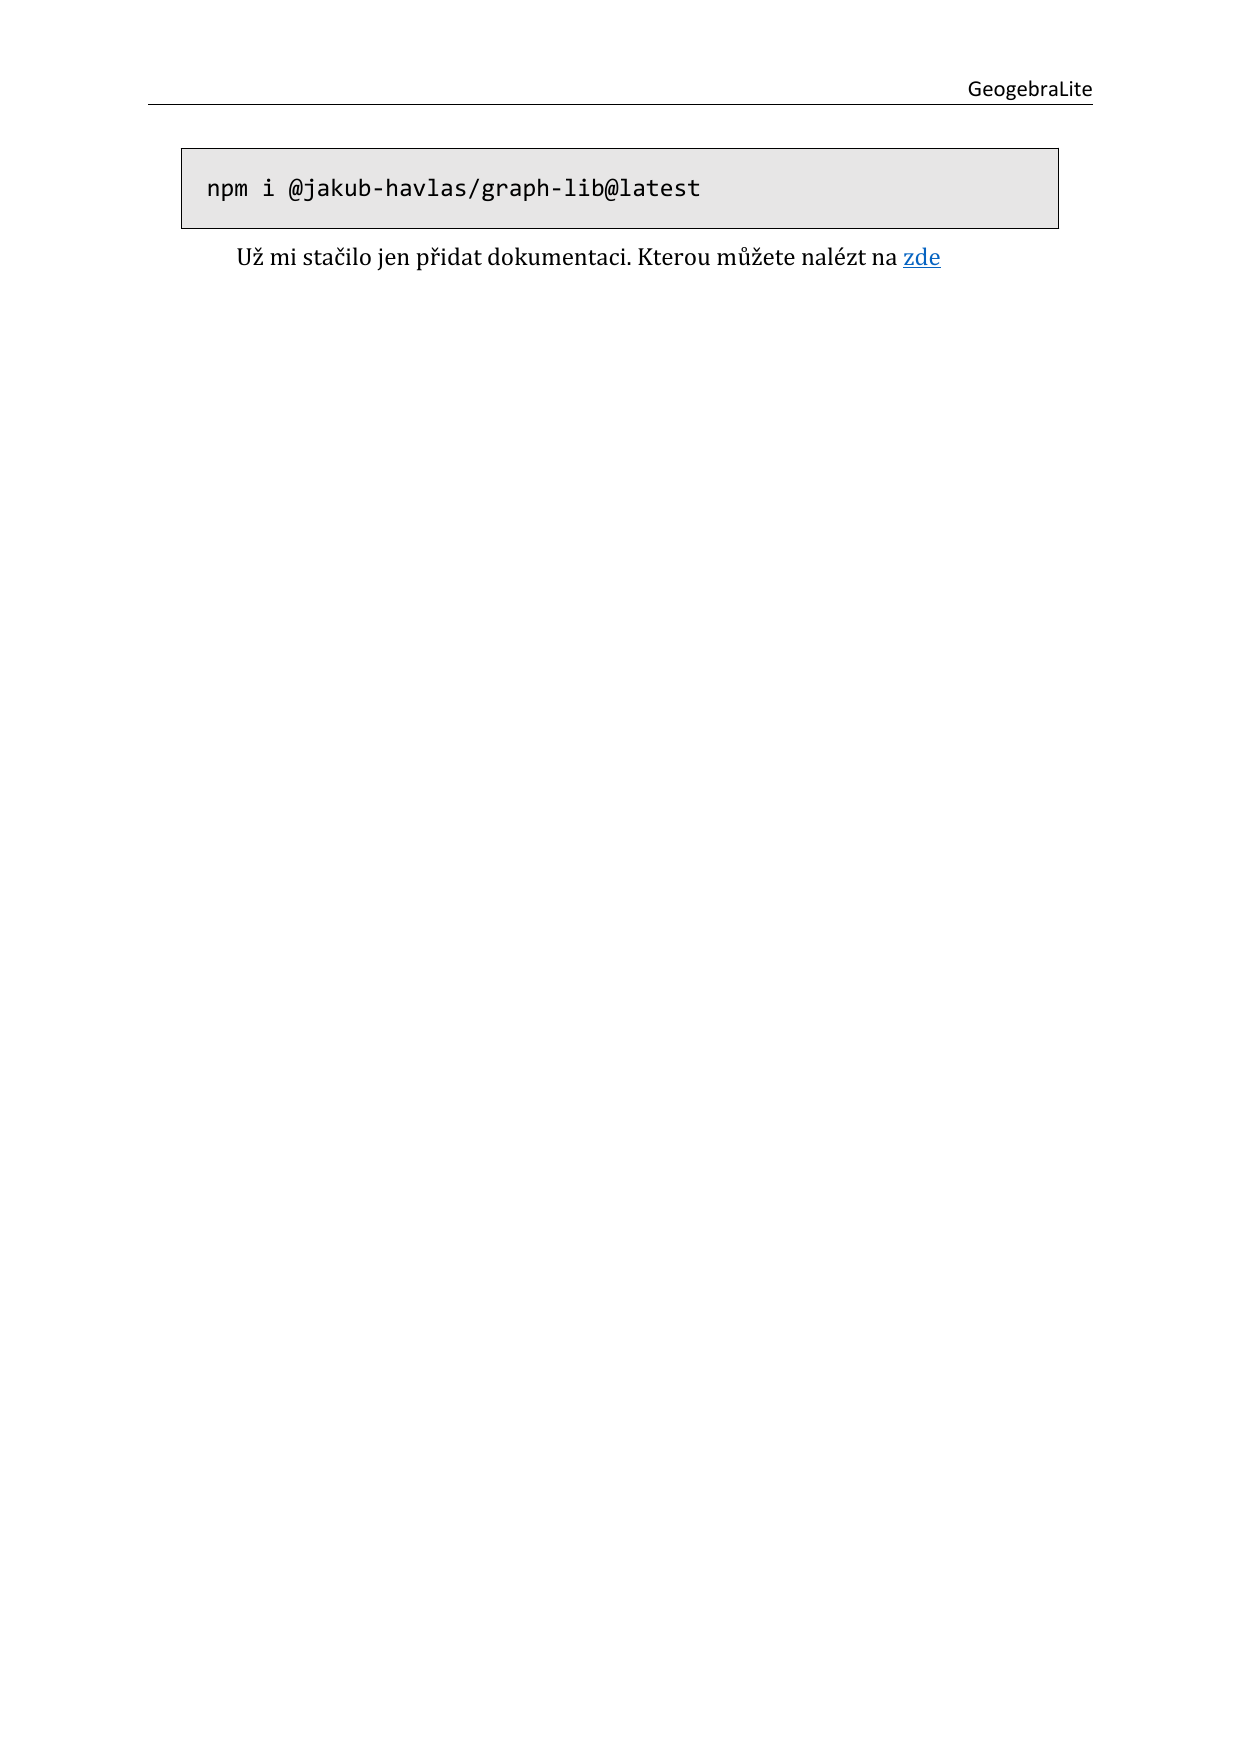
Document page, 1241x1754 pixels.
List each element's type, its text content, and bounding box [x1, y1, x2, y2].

text Už mi stačilo jen přidat dokumentaci. Kterou můžete nalézt na zde [148, 241, 1093, 271]
text npm i @jakub-havlas/graph-lib@latest [182, 149, 1058, 228]
